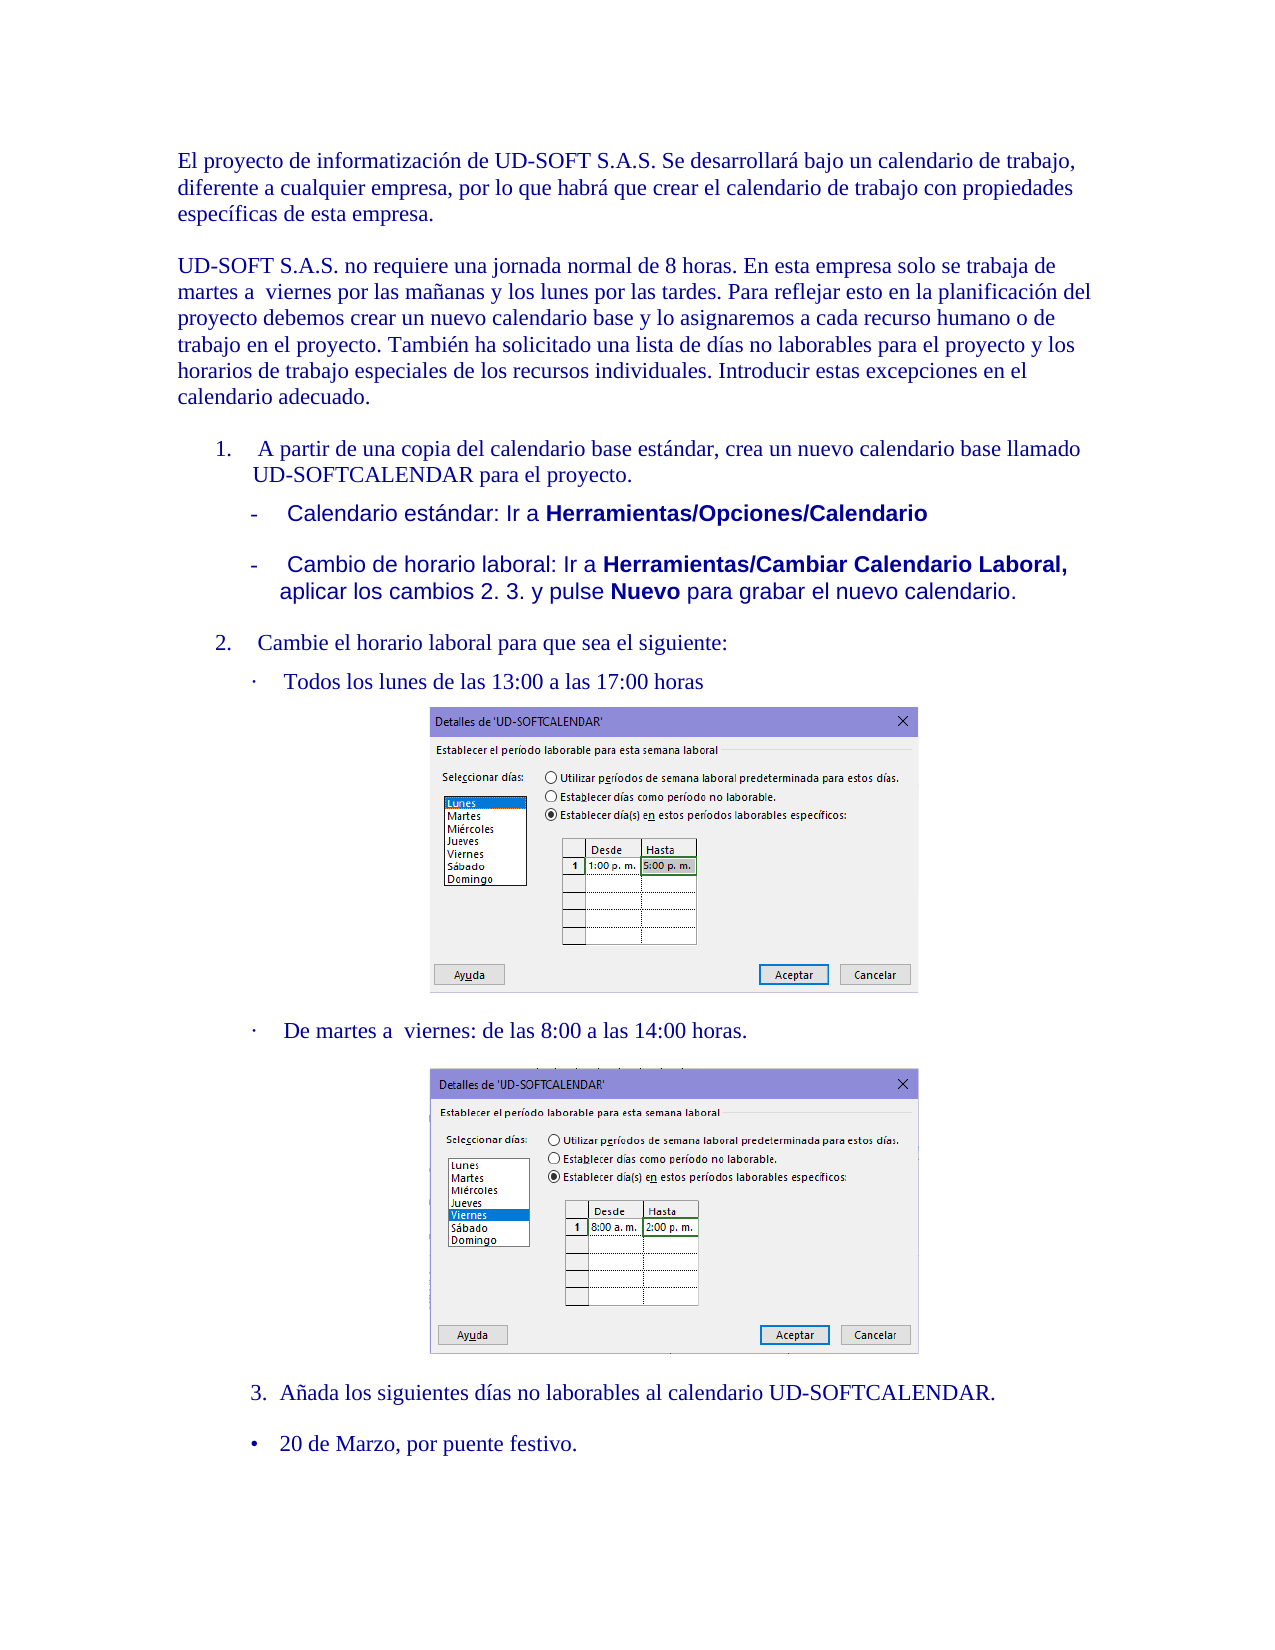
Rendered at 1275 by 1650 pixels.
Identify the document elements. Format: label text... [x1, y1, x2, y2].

text 1. A partir de una copia del calendario base estándar, crea un nuevo calendario base llamado UD-SOFTCALENDAR para el proyecto. [215, 435, 1098, 487]
text • 20 de Marzo, por puente festivo. [250, 1430, 1098, 1456]
text · De martes a viernes: de las 8:00 a las 14:00 horas. [250, 1017, 1098, 1044]
text · Todos los lunes de las 13:00 a las 17:00 horas [250, 668, 1098, 694]
text UD-SOFT S.A.S. no requiere una jornada normal de 8 horas. En esta empresa solo se trabaja de martes a viernes por las mañanas y los lunes por las tardes. Para reflejar esto en la planificación del proyecto debemos crear un nuevo calendario base y lo asignaremos a cada recurso humano o de trabajo en el proyecto. También ha solicitado una lista de días no laborables para el proyecto y los horarios de trabajo especiales de los recursos individuales. Introducir estas excepciones en el calendario adecuado. [177, 252, 1098, 410]
text 2. Cambie el horario laboral para que sea el siguiente: [215, 629, 1098, 656]
text - Calendario estándar: Ir a Herramientas/Opciones/Calendario [250, 500, 1098, 526]
picture [429, 1068, 919, 1354]
text El proyecto de informatización de UD-SOFT S.A.S. Se desarrollará bajo un calendario de trabajo, diferente a cualquier empresa, por lo que habrá que crear el calendario de trabajo con propiedades específicas de esta empresa. [177, 148, 1098, 227]
text 3. Añada los siguientes días no laborables al calendario UD-SOFTCALENDAR. [250, 1379, 1098, 1405]
picture [429, 707, 919, 993]
text - Cambio de horario laboral: Ir a Herramientas/Cambiar Calendario Laboral, aplicar los cambios 2. 3. y pulse Nuevo para grabar el nuevo calendario. [250, 551, 1098, 604]
